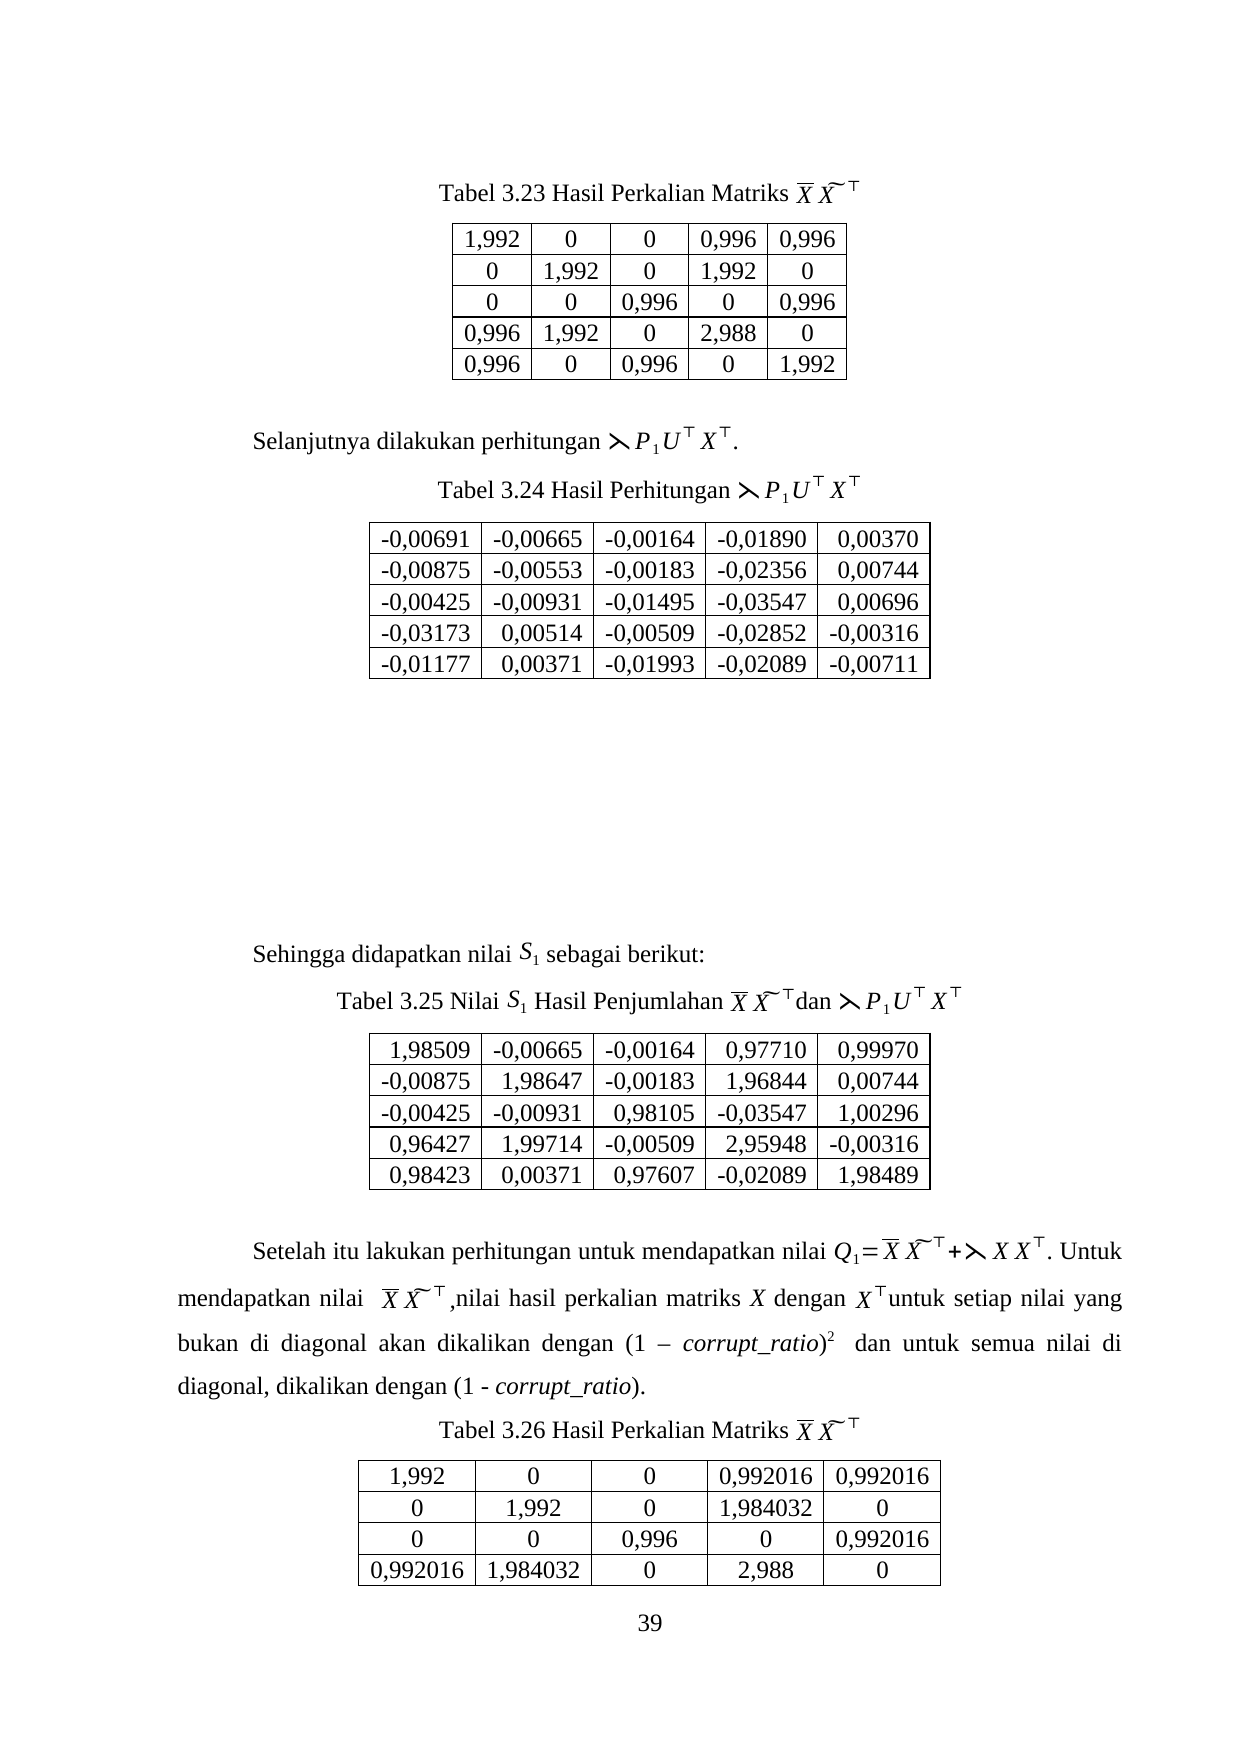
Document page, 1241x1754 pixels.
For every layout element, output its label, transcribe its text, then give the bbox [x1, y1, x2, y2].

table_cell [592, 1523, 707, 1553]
table_header 0,996 [768, 224, 846, 254]
table_header 0,996 [689, 224, 767, 254]
table_cell 1,992 [532, 318, 610, 348]
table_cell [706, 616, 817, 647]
table_header 0 [532, 224, 610, 254]
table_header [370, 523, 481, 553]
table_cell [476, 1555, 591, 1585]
table_cell 0 [532, 286, 610, 316]
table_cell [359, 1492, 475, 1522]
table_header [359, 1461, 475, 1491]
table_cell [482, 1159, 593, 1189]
table_cell 0 [768, 318, 846, 348]
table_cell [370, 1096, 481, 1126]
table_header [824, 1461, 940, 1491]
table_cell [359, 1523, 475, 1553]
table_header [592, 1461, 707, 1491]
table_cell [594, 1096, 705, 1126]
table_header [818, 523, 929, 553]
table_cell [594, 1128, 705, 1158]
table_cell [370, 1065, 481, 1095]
table_cell 1,992 [689, 255, 767, 285]
table_cell 0,996 [453, 349, 531, 379]
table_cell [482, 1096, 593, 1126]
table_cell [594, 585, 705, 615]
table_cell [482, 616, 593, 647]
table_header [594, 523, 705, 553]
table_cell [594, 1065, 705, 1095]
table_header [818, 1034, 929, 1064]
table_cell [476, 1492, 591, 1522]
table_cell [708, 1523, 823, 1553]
table_cell 0 [453, 255, 531, 285]
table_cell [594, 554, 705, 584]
table_cell 0 [532, 349, 610, 379]
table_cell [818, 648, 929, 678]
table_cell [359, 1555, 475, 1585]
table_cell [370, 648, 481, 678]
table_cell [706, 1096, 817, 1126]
table_header 1,992 [453, 224, 531, 254]
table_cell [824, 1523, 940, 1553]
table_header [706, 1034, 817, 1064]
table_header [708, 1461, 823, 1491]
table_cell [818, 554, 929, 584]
text Selanjutnya dilakukan perhitungan . [177, 423, 1122, 458]
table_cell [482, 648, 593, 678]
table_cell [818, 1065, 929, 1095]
table_cell 0 [768, 255, 846, 285]
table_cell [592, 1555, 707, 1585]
table_cell 0 [611, 318, 688, 348]
table_header 0 [611, 224, 688, 254]
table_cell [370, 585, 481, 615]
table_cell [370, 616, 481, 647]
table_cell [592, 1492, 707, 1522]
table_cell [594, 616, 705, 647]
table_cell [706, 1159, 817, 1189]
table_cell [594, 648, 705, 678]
text Sehingga didapatkan nilai sebagai berikut: [177, 938, 1122, 969]
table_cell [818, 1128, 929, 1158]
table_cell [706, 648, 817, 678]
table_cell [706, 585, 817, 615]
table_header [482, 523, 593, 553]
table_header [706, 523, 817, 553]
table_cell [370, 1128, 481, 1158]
table_cell 1,992 [768, 349, 846, 379]
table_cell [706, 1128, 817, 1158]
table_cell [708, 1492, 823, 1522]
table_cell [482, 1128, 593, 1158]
table_cell 0,996 [611, 349, 688, 379]
text Setelah itu lakukan perhitungan untuk mendapatkan nilai . Untuk mendapatkan nilai nilai hasil perkalian matriks X dengan untuk setiap nilai yang bukan di diagonal akan dikalikan dengan (1 – corrupt_ratio)2 dan untuk semua nilai di diagonal, dikalikan dengan (1 - corrupt_ratio). [177, 1233, 1122, 1400]
table_cell 0,996 [611, 286, 688, 316]
table_cell 0,996 [768, 286, 846, 316]
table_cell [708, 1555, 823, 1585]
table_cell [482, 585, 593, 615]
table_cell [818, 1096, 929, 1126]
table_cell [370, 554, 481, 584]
table_cell 0 [453, 286, 531, 316]
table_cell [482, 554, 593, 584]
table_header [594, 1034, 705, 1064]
table_cell 0 [689, 286, 767, 316]
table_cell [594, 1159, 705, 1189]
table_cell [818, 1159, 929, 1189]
table_cell 0 [611, 255, 688, 285]
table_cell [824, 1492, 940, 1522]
table_cell 2,988 [689, 318, 767, 348]
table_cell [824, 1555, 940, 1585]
table_cell 0 [689, 349, 767, 379]
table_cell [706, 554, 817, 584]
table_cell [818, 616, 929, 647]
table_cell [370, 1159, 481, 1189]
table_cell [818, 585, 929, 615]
table_cell 0,996 [453, 318, 531, 348]
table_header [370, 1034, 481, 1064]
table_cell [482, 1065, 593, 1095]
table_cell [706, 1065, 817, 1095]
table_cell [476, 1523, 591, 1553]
table_cell 1,992 [532, 255, 610, 285]
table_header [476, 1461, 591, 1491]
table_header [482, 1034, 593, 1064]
